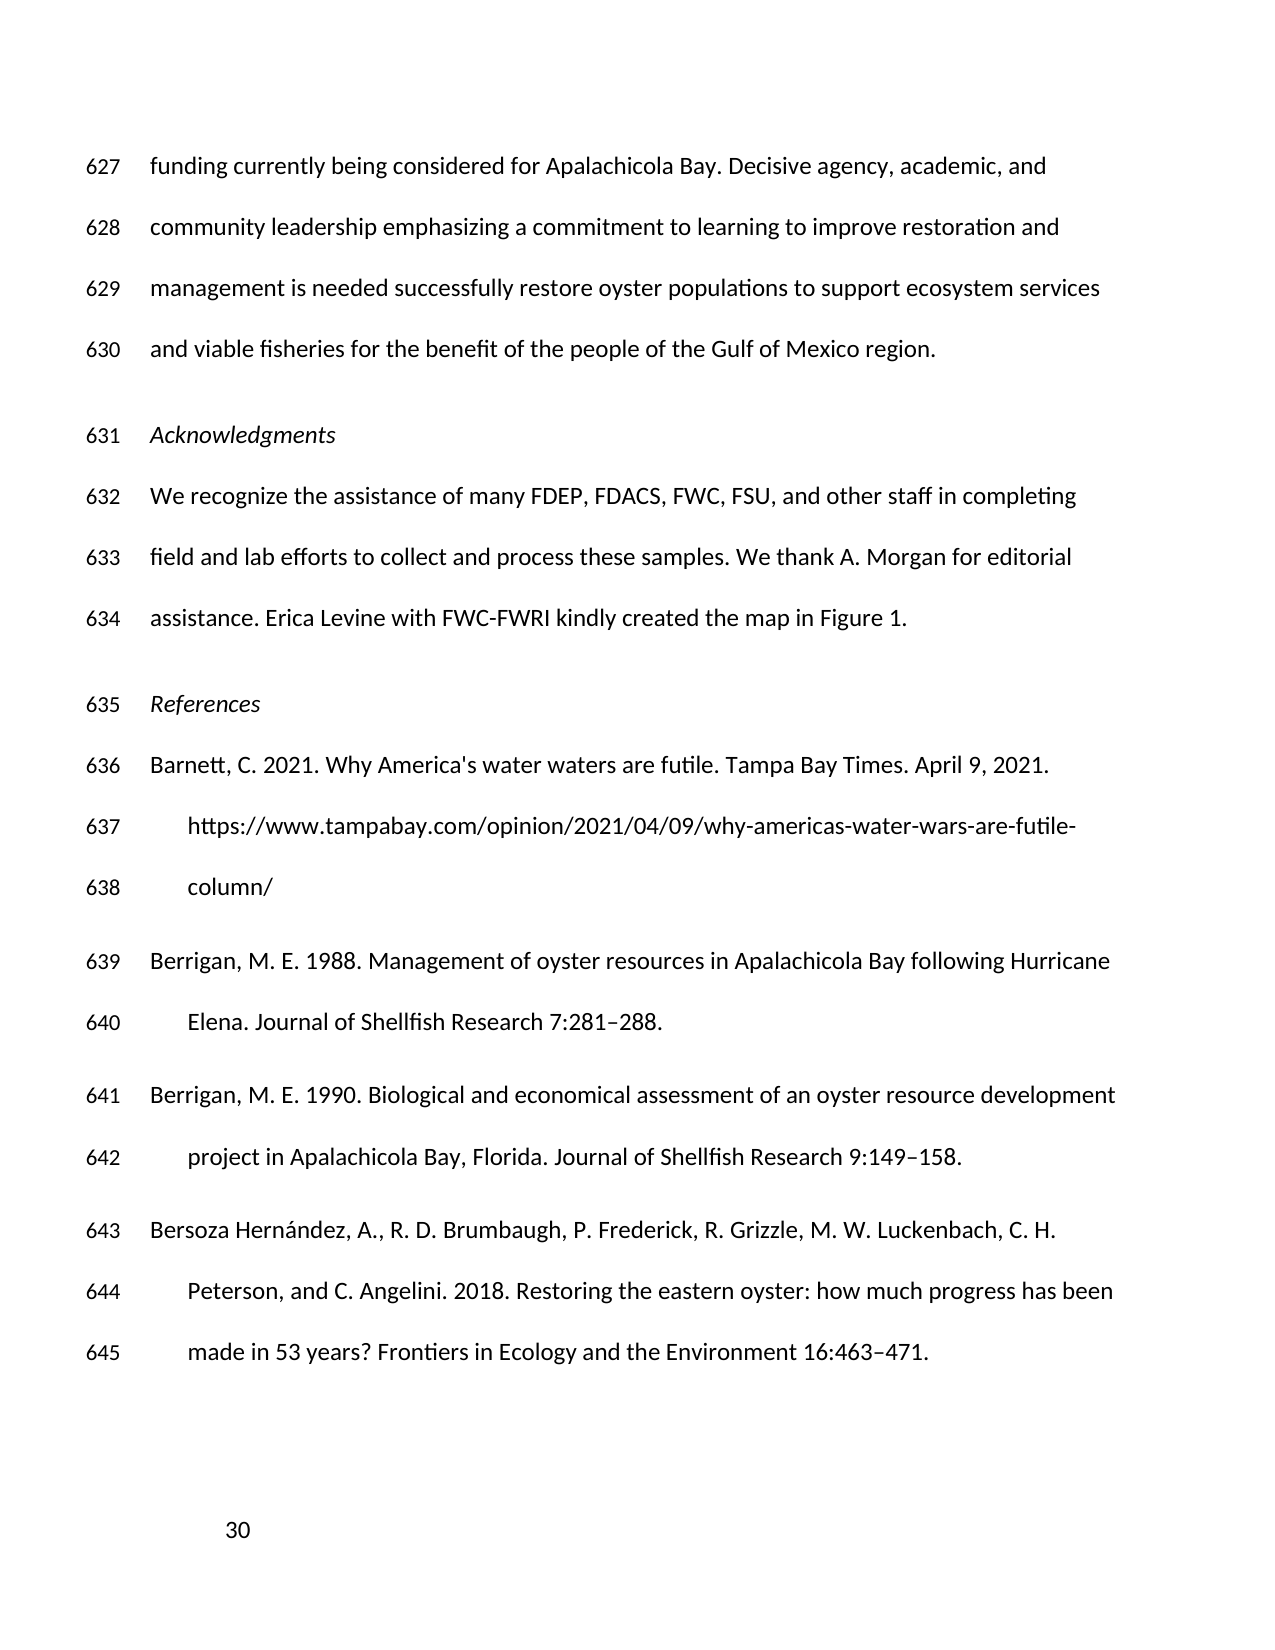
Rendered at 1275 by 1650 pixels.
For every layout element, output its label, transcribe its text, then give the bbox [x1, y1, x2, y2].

subtitle Acknowledgments [150, 419, 1125, 450]
text Barnett, C. 2021. Why America's water waters are futile. Tampa Bay Times. April 9, 2021. https://www.tampabay.com/opinion/2021/04/09/why-americas-water-wars-are-futile-column/ [150, 749, 1125, 902]
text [150, 150, 1125, 364]
text We recognize the assistance of many FDEP, FDACS, FWC, FSU, and other staff in completing field and lab efforts to collect and process these samples. We thank A. Morgan for editorial assistance. Erica Levine with FWC-FWRI kindly created the map in Figure 1. [150, 480, 1125, 633]
text Berrigan, M. E. 1990. Biological and economical assessment of an oyster resource development project in Apalachicola Bay, Florida. Journal of Shellfish Research 9:149–158. [150, 1079, 1125, 1171]
subtitle References [150, 688, 1125, 719]
text Berrigan, M. E. 1988. Management of oyster resources in Apalachicola Bay following Hurricane Elena. Journal of Shellfish Research 7:281–288. [150, 945, 1125, 1037]
text Bersoza Hernández, A., R. D. Brumbaugh, P. Frederick, R. Grizzle, M. W. Luckenbach, C. H. Peterson, and C. Angelini. 2018. Restoring the eastern oyster: how much progress has been made in 53 years? Frontiers in Ecology and the Environment 16:463–471. [150, 1214, 1125, 1367]
